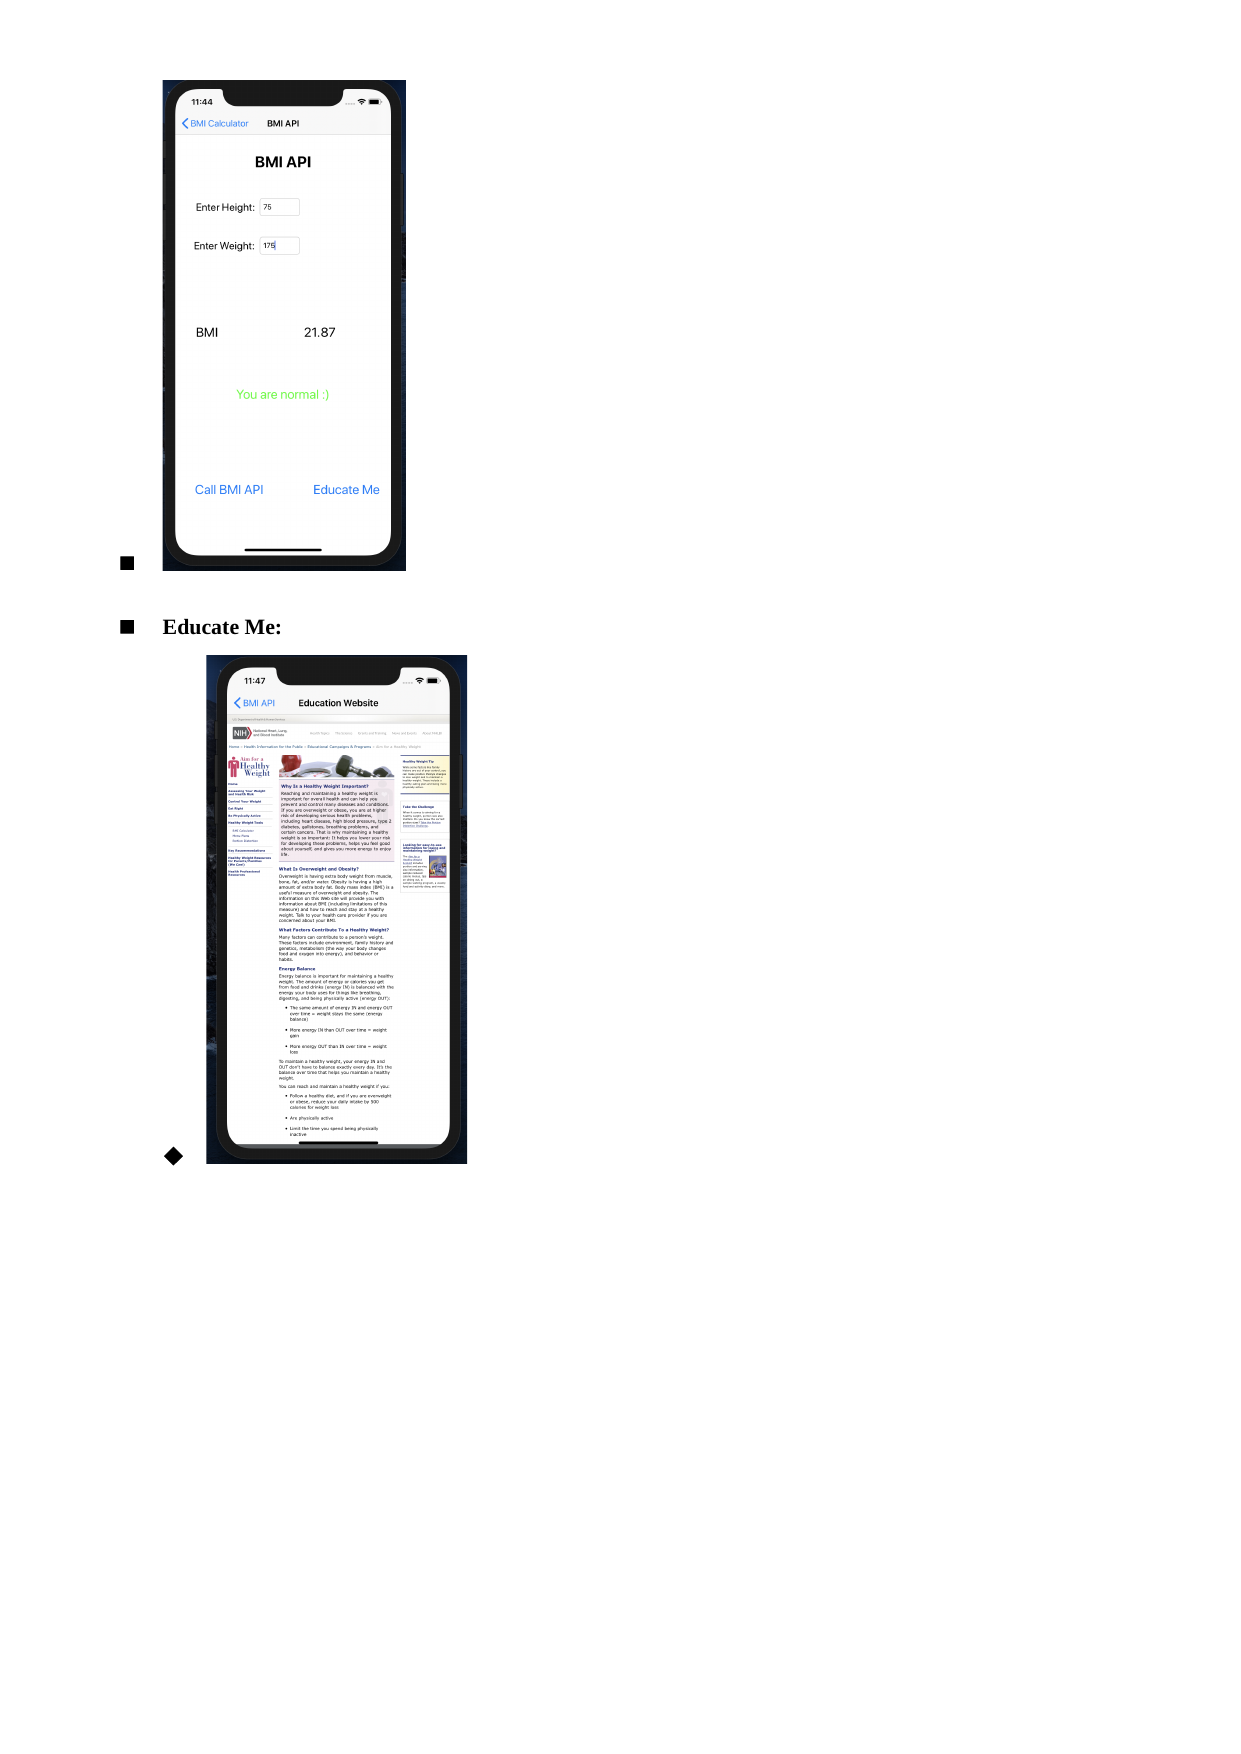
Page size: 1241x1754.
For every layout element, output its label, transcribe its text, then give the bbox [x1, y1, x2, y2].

picture [206, 655, 468, 1164]
picture [162, 80, 406, 571]
list Educate Me: [119, 611, 1165, 643]
